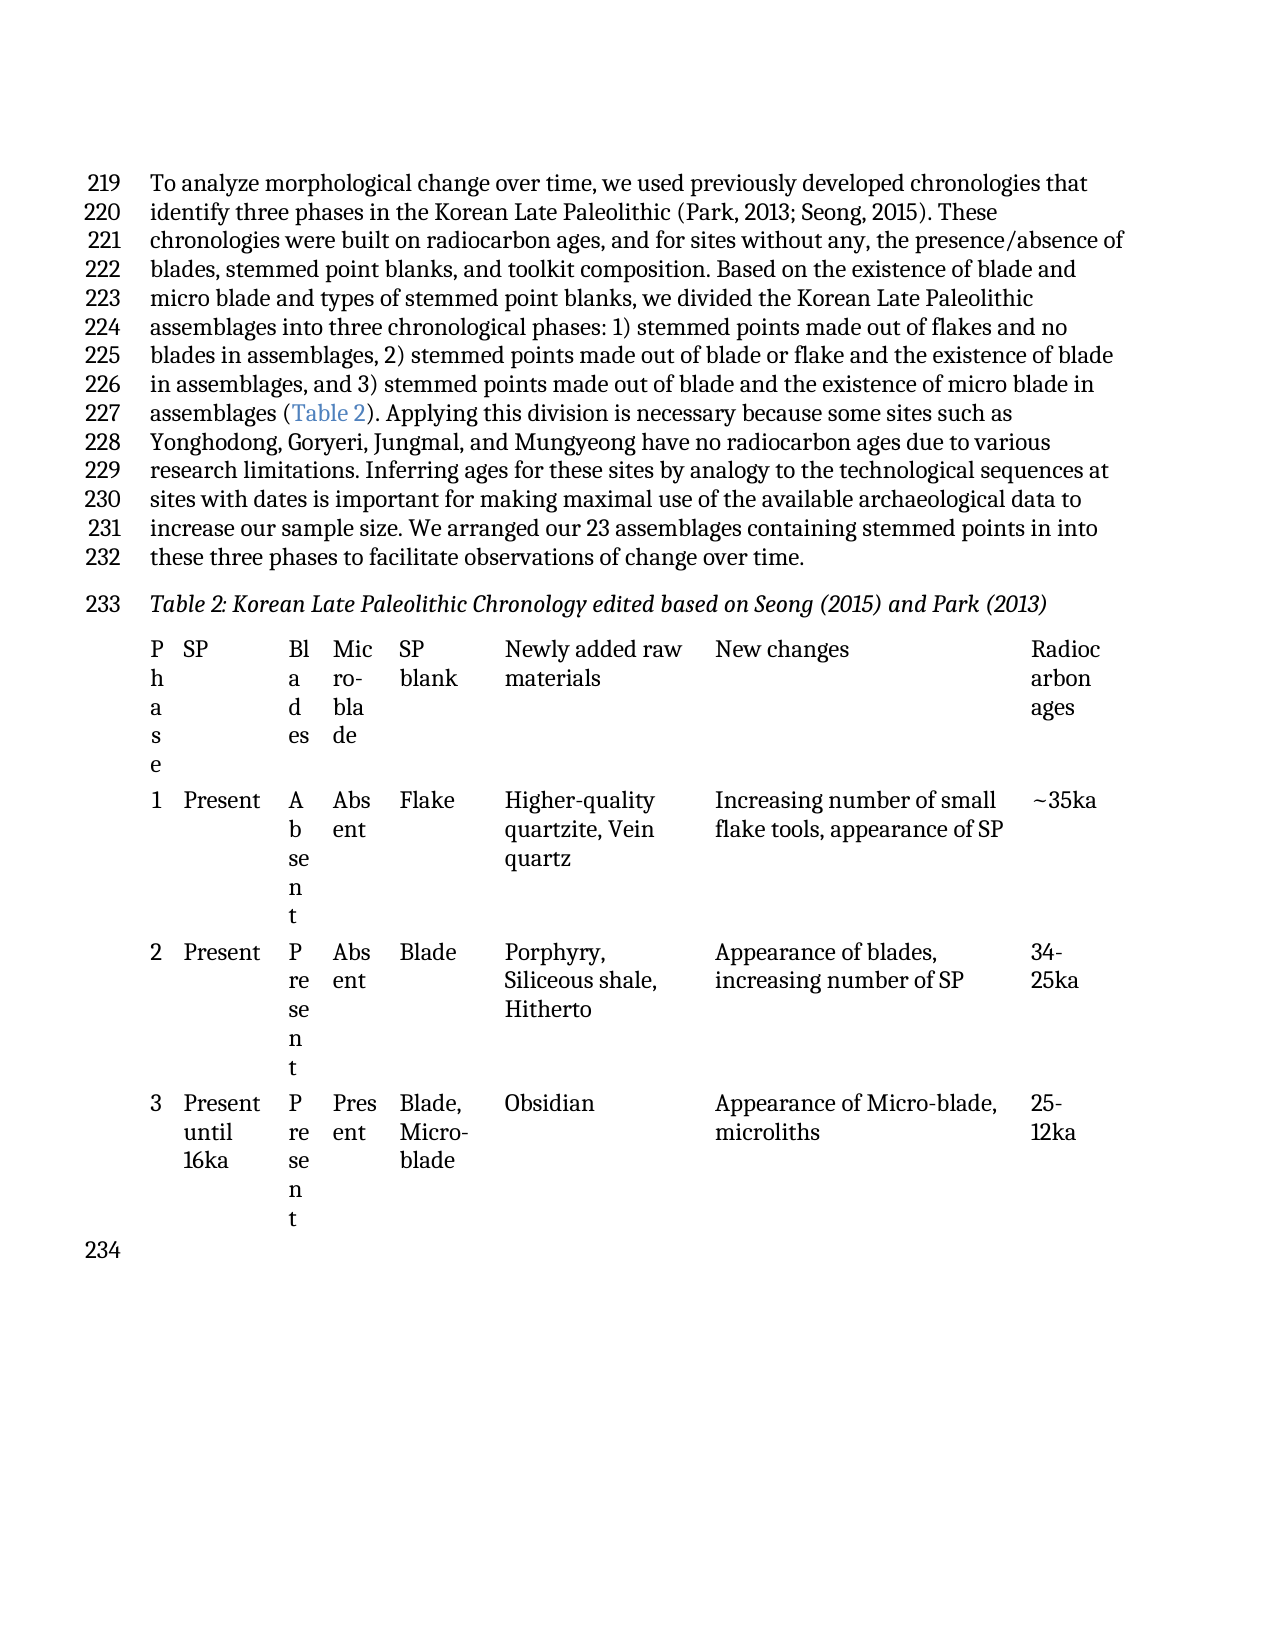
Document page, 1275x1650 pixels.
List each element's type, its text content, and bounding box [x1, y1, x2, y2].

table_cell Absent [321, 934, 388, 1085]
table_cell Appearance of blades, increasing number of SP [704, 934, 1019, 1085]
table_cell Present [321, 1085, 388, 1236]
table_header SP [172, 631, 277, 782]
table_header Micro-blade [321, 631, 388, 782]
table_header Phase [139, 631, 172, 782]
table_header Radiocarbon ages [1020, 631, 1114, 782]
table_cell Present [277, 1085, 321, 1236]
table_header Newly added raw materials [493, 631, 704, 782]
table_cell Obsidian [493, 1085, 704, 1236]
table_cell Blade [388, 934, 493, 1085]
table_cell Blade, Micro-blade [388, 1085, 493, 1236]
text To analyze morphological change over time, we used previously developed chronologies that identify three phases in the Korean Late Paleolithic (Park, 2013; Seong, 2015). These chronologies were built on radiocarbon ages, and for sites without any, the presence/absence of blades, stemmed point blanks, and toolkit composition. Based on the existence of blade and micro blade and types of stemmed point blanks, we divided the Korean Late Paleolithic assemblages into three chronological phases: 1) stemmed points made out of flakes and no blades in assemblages, 2) stemmed points made out of blade or flake and the existence of blade in assemblages, and 3) stemmed points made out of blade and the existence of micro blade in assemblages (Table 2). Applying this division is necessary because some sites such as Yonghodong, Goryeri, Jungmal, and Mungyeong have no radiocarbon ages due to various research limitations. Inferring ages for these sites by analogy to the technological sequences at sites with dates is important for making maximal use of the available archaeological data to increase our sample size. We arranged our 23 assemblages containing stemmed points in into these three phases to facilitate observations of change over time. [150, 169, 1125, 571]
text Table 2: Korean Late Paleolithic Chronology edited based on Seong (2015) and Park (2013) [150, 590, 1125, 619]
table_cell Porphyry, Siliceous shale, Hitherto [493, 934, 704, 1085]
table_header Blades [277, 631, 321, 782]
table_cell Appearance of Micro-blade, microliths [704, 1085, 1019, 1236]
table_header New changes [704, 631, 1019, 782]
table_cell Present [172, 783, 277, 934]
table_cell Present [277, 934, 321, 1085]
table_cell Increasing number of small flake tools, appearance of SP [704, 783, 1019, 934]
table_cell 3 [139, 1085, 172, 1236]
table_cell Present until 16ka [172, 1085, 277, 1236]
table_cell 1 [139, 783, 172, 934]
table_cell 2 [139, 934, 172, 1085]
table_cell ~35ka [1020, 783, 1114, 934]
table_cell Absent [277, 783, 321, 934]
table_cell Present [172, 934, 277, 1085]
table_header SP blank [388, 631, 493, 782]
table_cell Flake [388, 783, 493, 934]
table_cell Higher-quality quartzite, Vein quartz [493, 783, 704, 934]
table_cell 25-12ka [1020, 1085, 1114, 1236]
table_cell 34-25ka [1020, 934, 1114, 1085]
table_cell Absent [321, 783, 388, 934]
